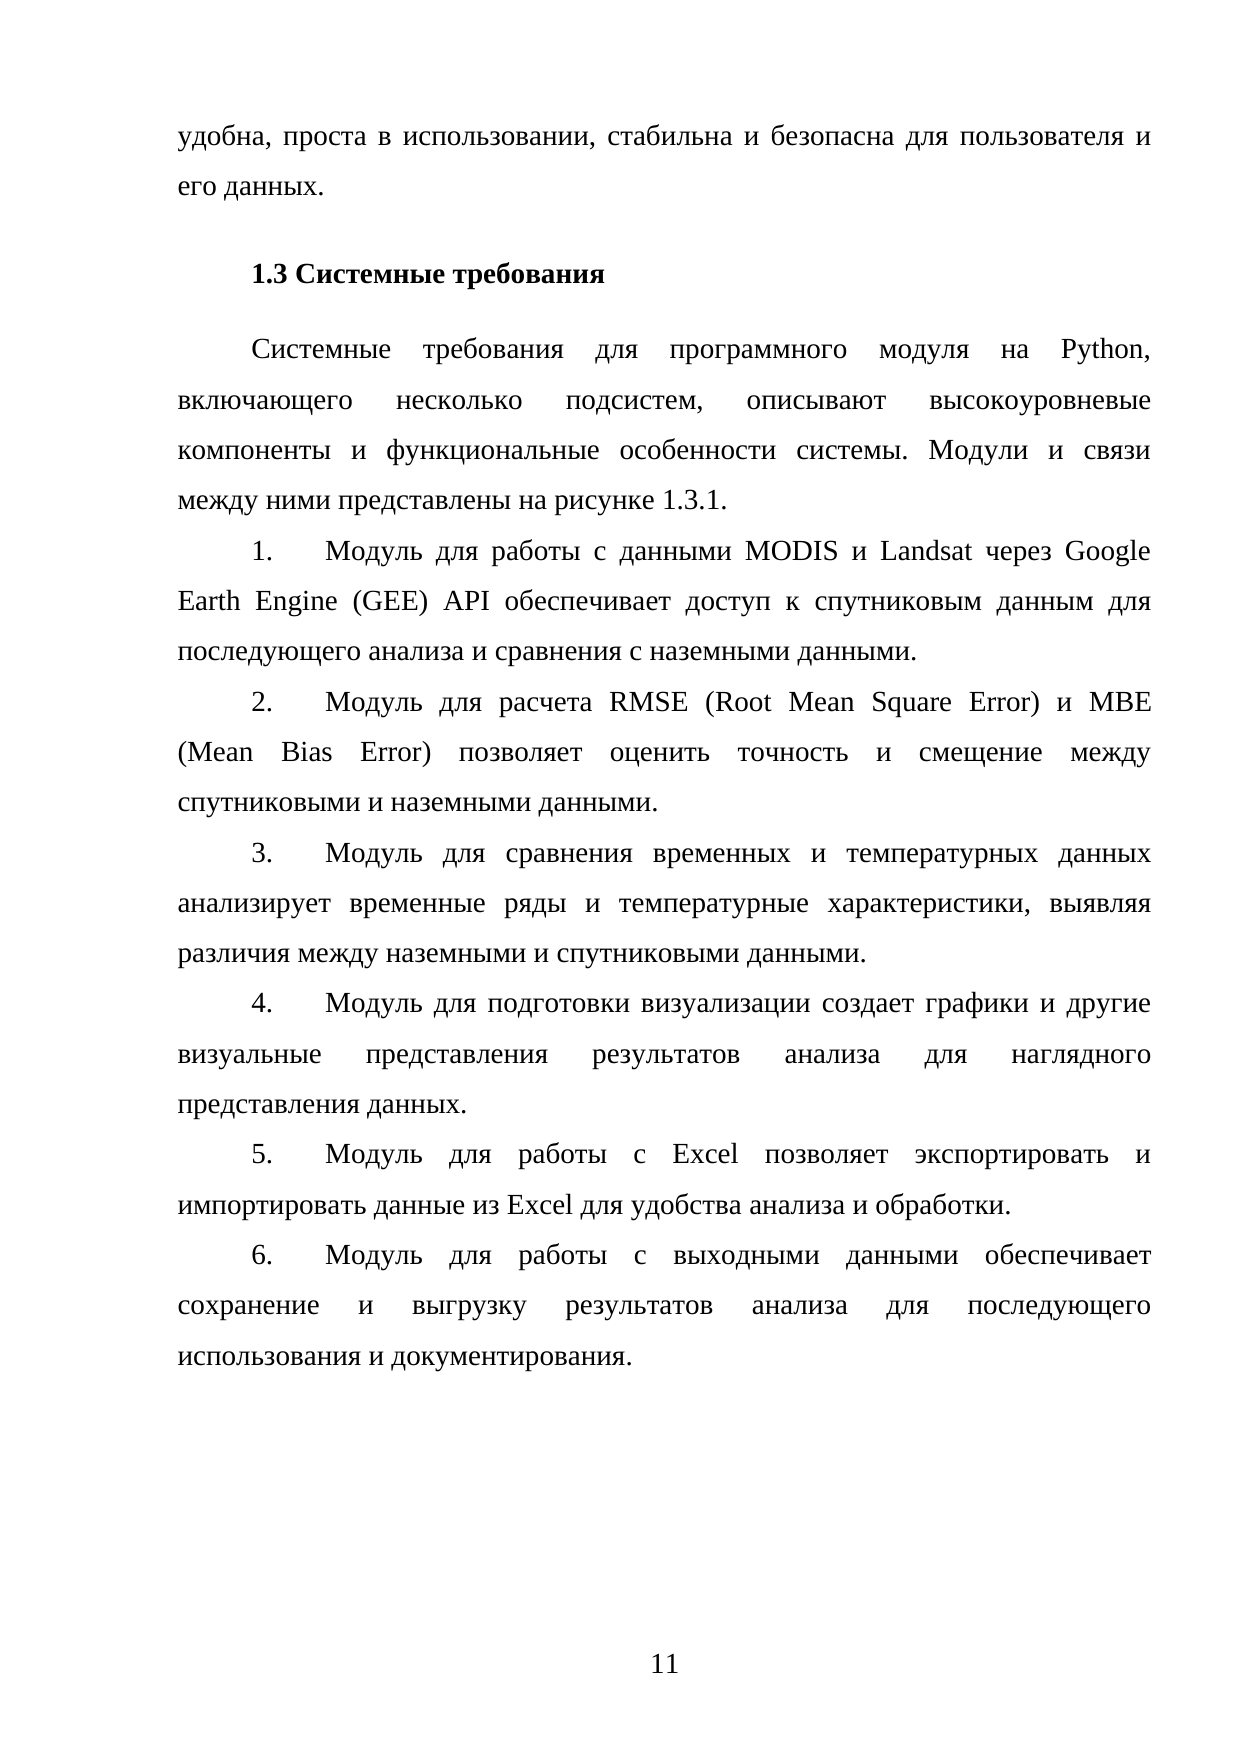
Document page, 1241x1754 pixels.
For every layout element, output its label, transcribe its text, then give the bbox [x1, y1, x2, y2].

list Модуль для сравнения временных и температурных данных анализирует временные ряды и температурные характеристики, выявляя различия между наземными и спутниковыми данными. [177, 835, 1152, 969]
list Модуль для работы с Excel позволяет экспортировать и импортировать данные из Excel для удобства анализа и обработки. [177, 1137, 1152, 1220]
list Модуль для подготовки визуализации создает графики и другие визуальные представления результатов анализа для наглядного представления данных. [177, 986, 1152, 1120]
list Модуль для расчета RMSE (Root Mean Square Error) и MBE (Mean Bias Error) позволяет оценить точность и смещение между спутниковыми и наземными данными. [177, 684, 1152, 818]
subtitle 1.3 Системные требования [177, 256, 1152, 290]
list Модуль для работы с данными MODIS и Landsat через Google Earth Engine (GEE) API обеспечивает доступ к спутниковым данным для последующего анализа и сравнения с наземными данными. [177, 533, 1152, 667]
text Системные требования для программного модуля на Python, включающего несколько подсистем, описывают высокоуровневые компоненты и функциональные особенности системы. Модули и связи между ними представлены на рисунке 1.3.1. [177, 332, 1152, 516]
list Модуль для работы с выходными данными обеспечивает сохранение и выгрузку результатов анализа для последующего использования и документирования. [177, 1237, 1152, 1371]
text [177, 118, 1152, 202]
